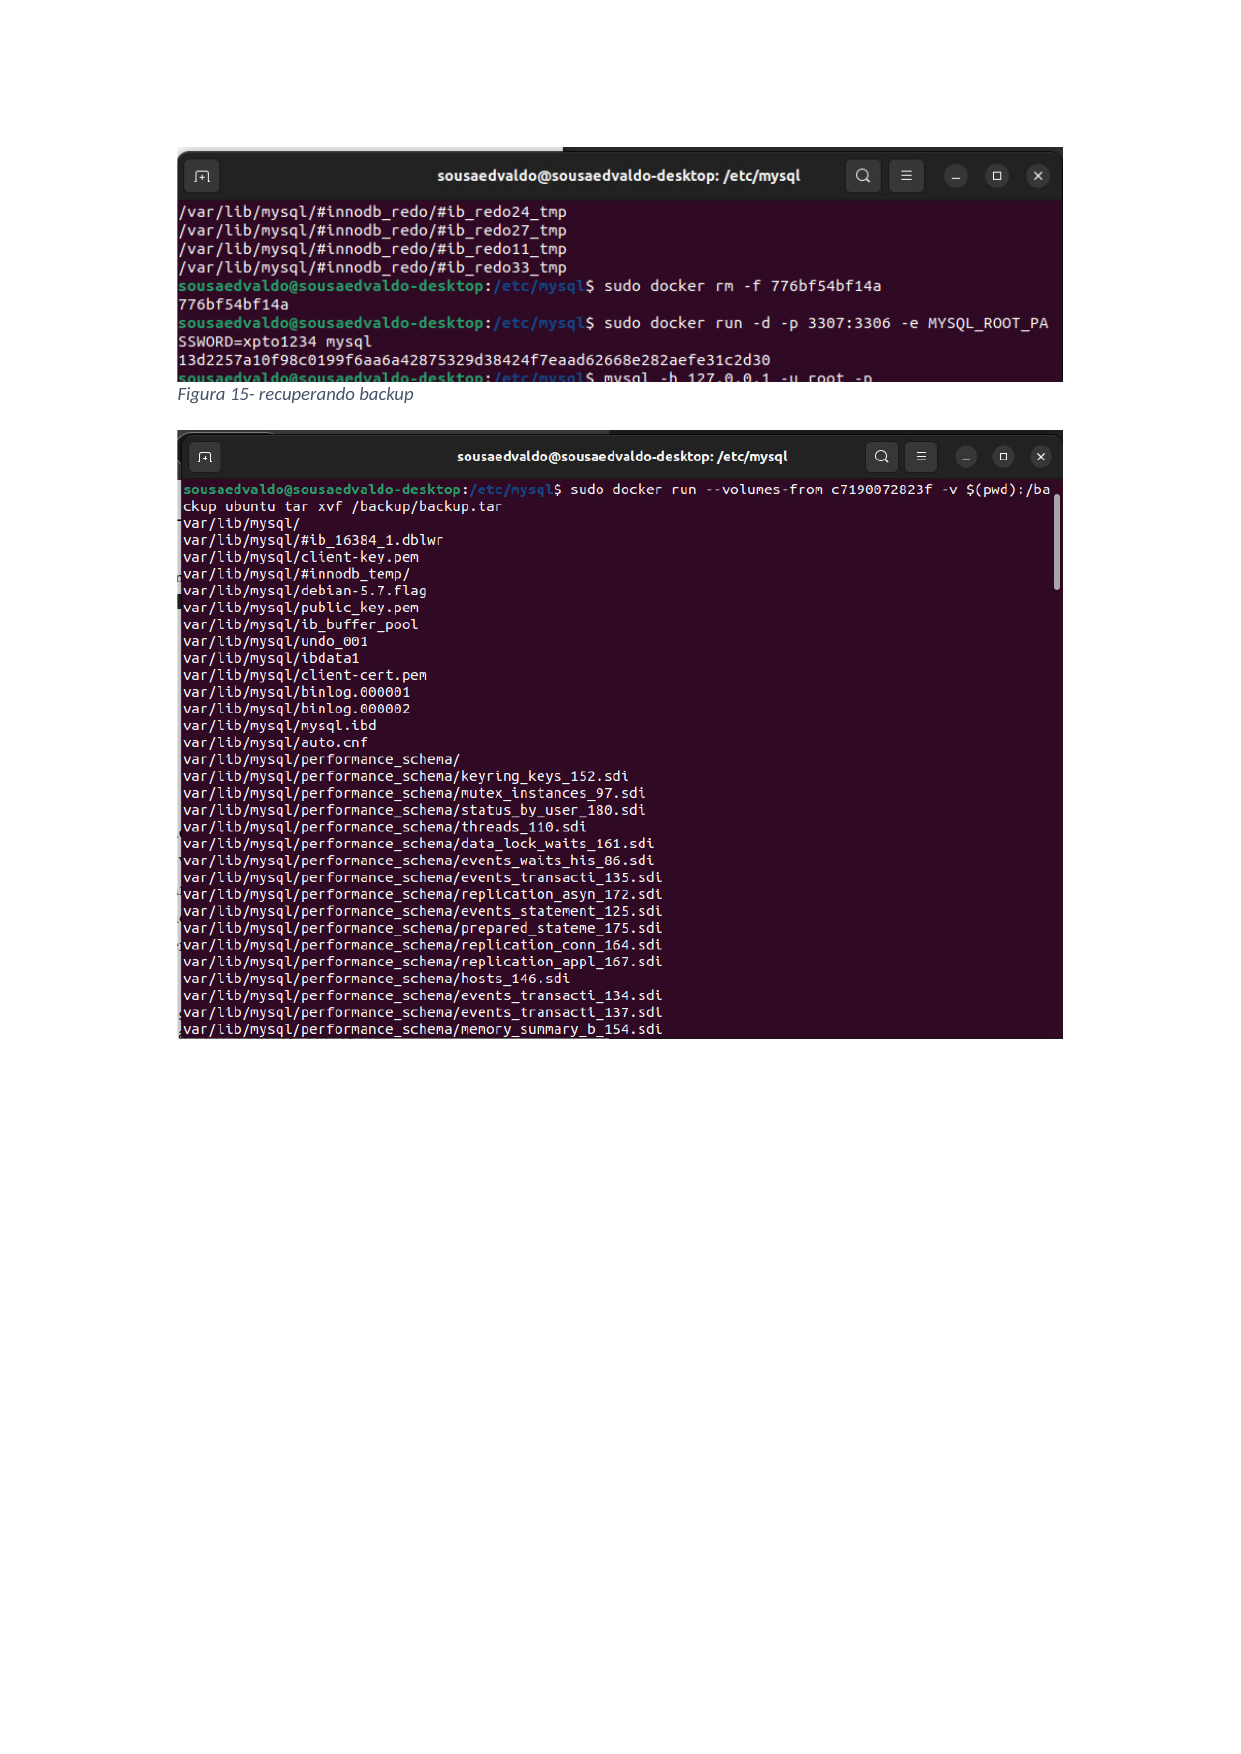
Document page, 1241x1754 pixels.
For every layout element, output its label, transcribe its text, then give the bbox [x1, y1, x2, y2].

text Figura 15- recuperando backup [177, 382, 1063, 405]
picture [177, 430, 1063, 1039]
picture [177, 147, 1063, 382]
